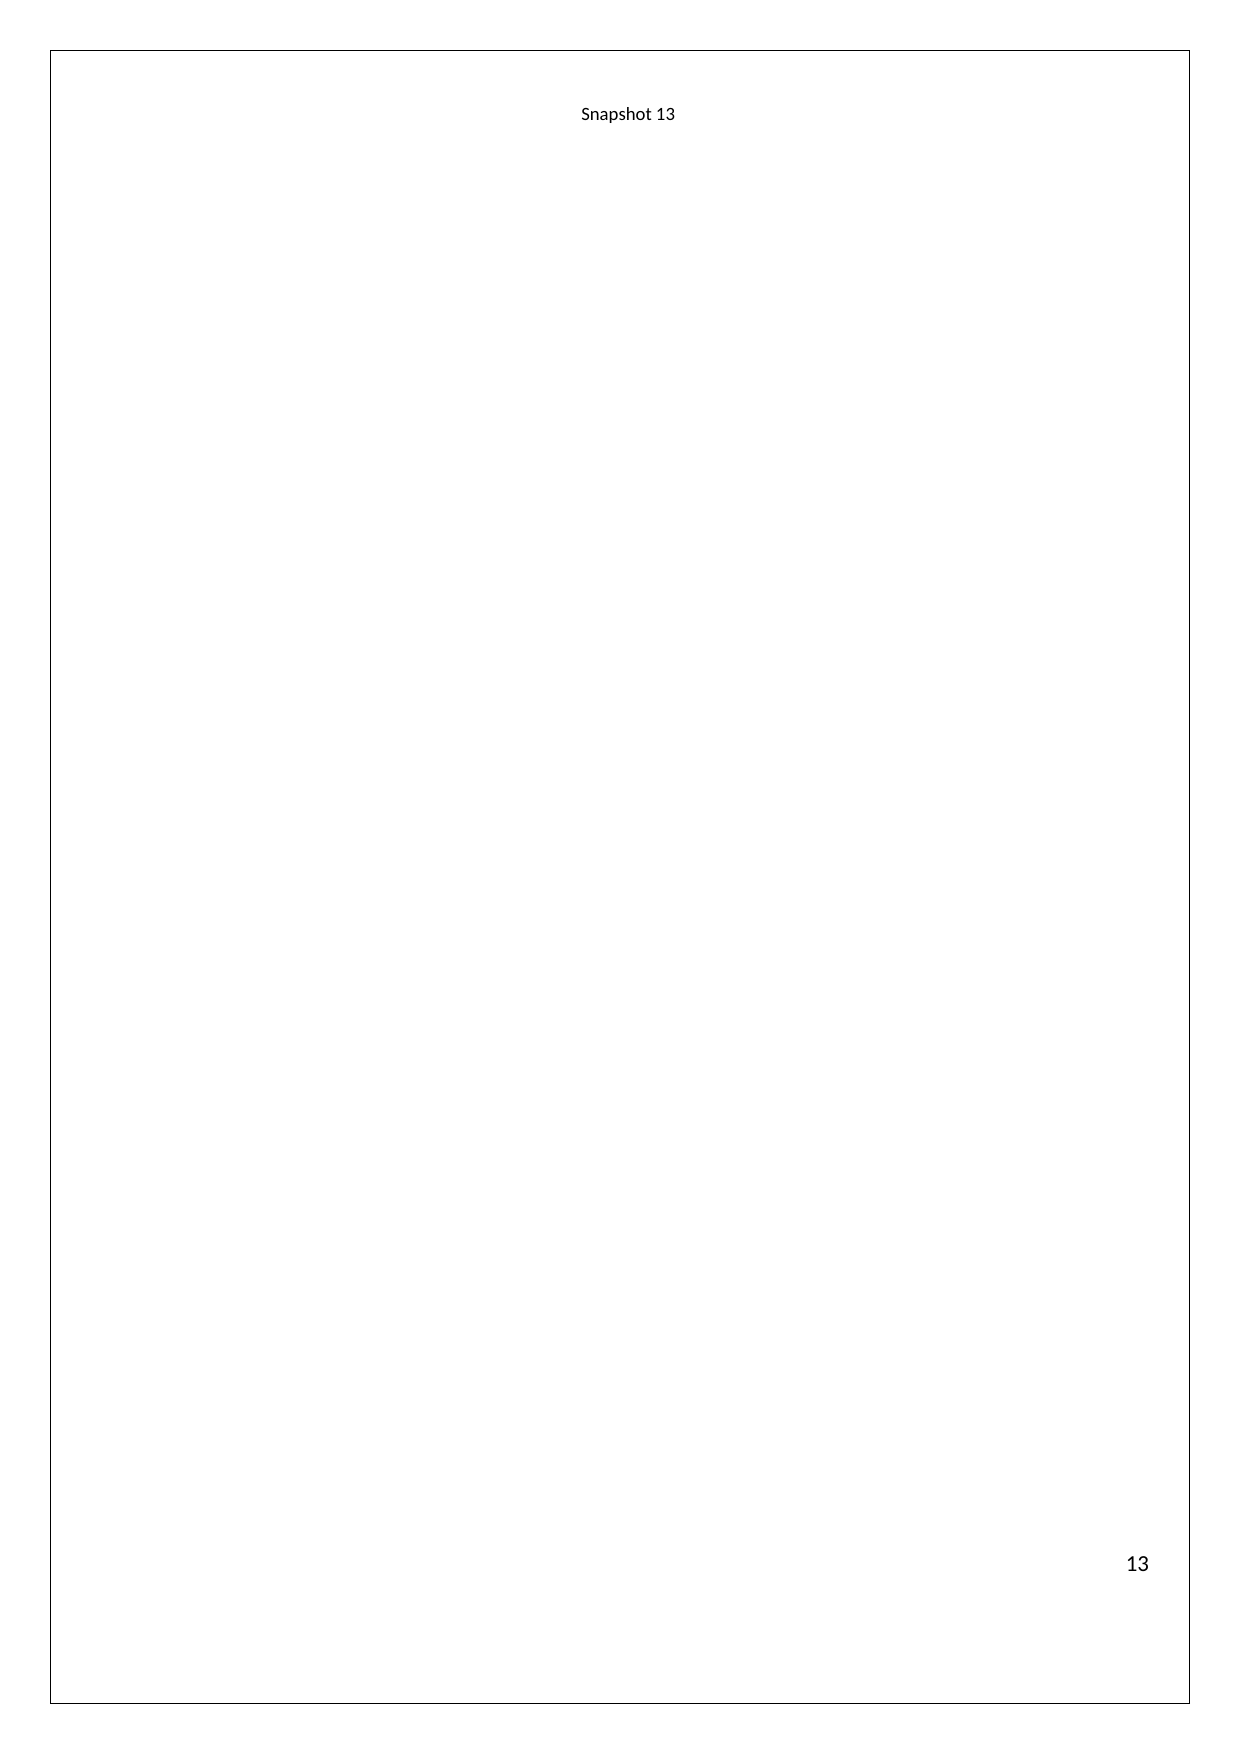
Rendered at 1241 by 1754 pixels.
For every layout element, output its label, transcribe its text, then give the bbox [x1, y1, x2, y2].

text Snapshot 13 [457, 102, 799, 125]
